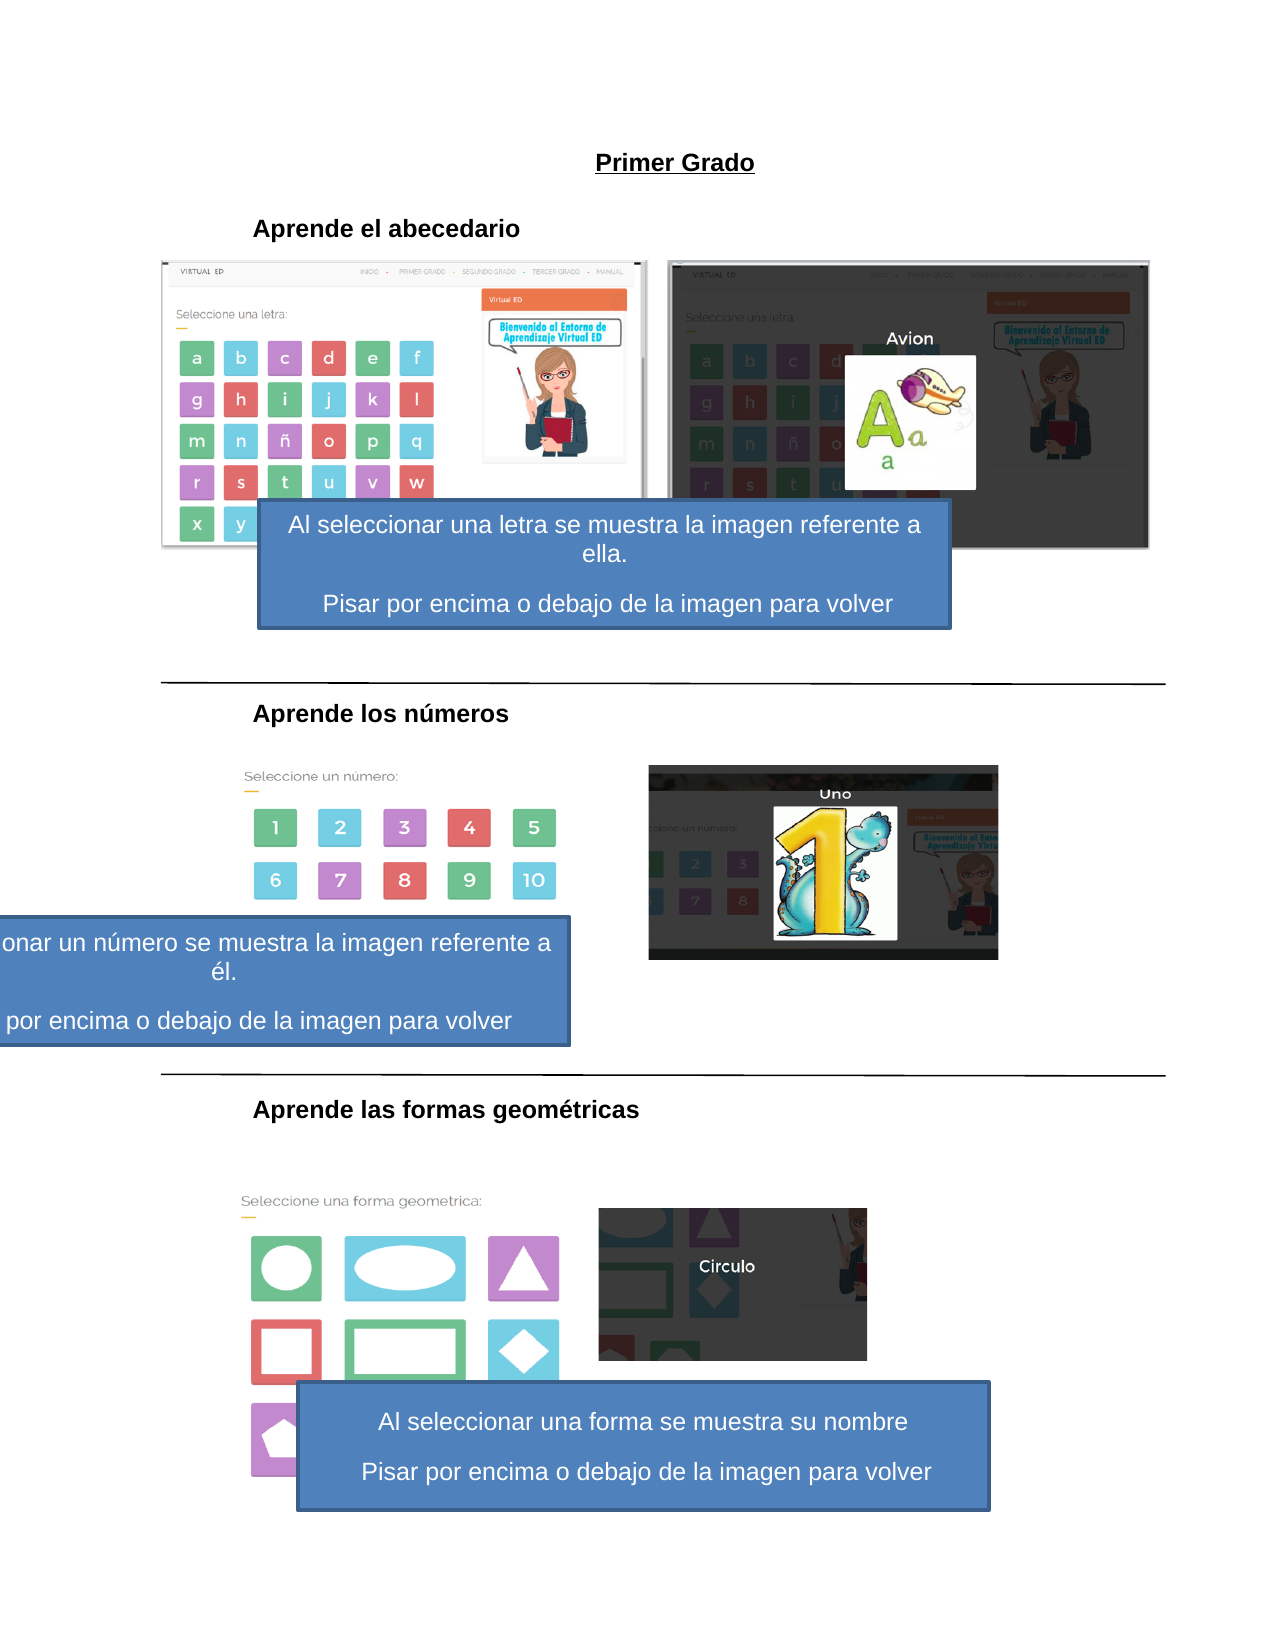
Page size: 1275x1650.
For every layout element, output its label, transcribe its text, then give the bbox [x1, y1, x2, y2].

list Primer Grado [252, 148, 1098, 176]
picture [598, 1208, 868, 1361]
picture [231, 765, 599, 942]
list Aprende el abecedario [252, 214, 1098, 242]
picture [648, 765, 999, 960]
picture [161, 260, 649, 550]
list Aprende los números [252, 699, 1098, 728]
list Aprende las formas geométricas [252, 1096, 1098, 1124]
picture [231, 1178, 586, 1490]
picture [667, 260, 1150, 550]
